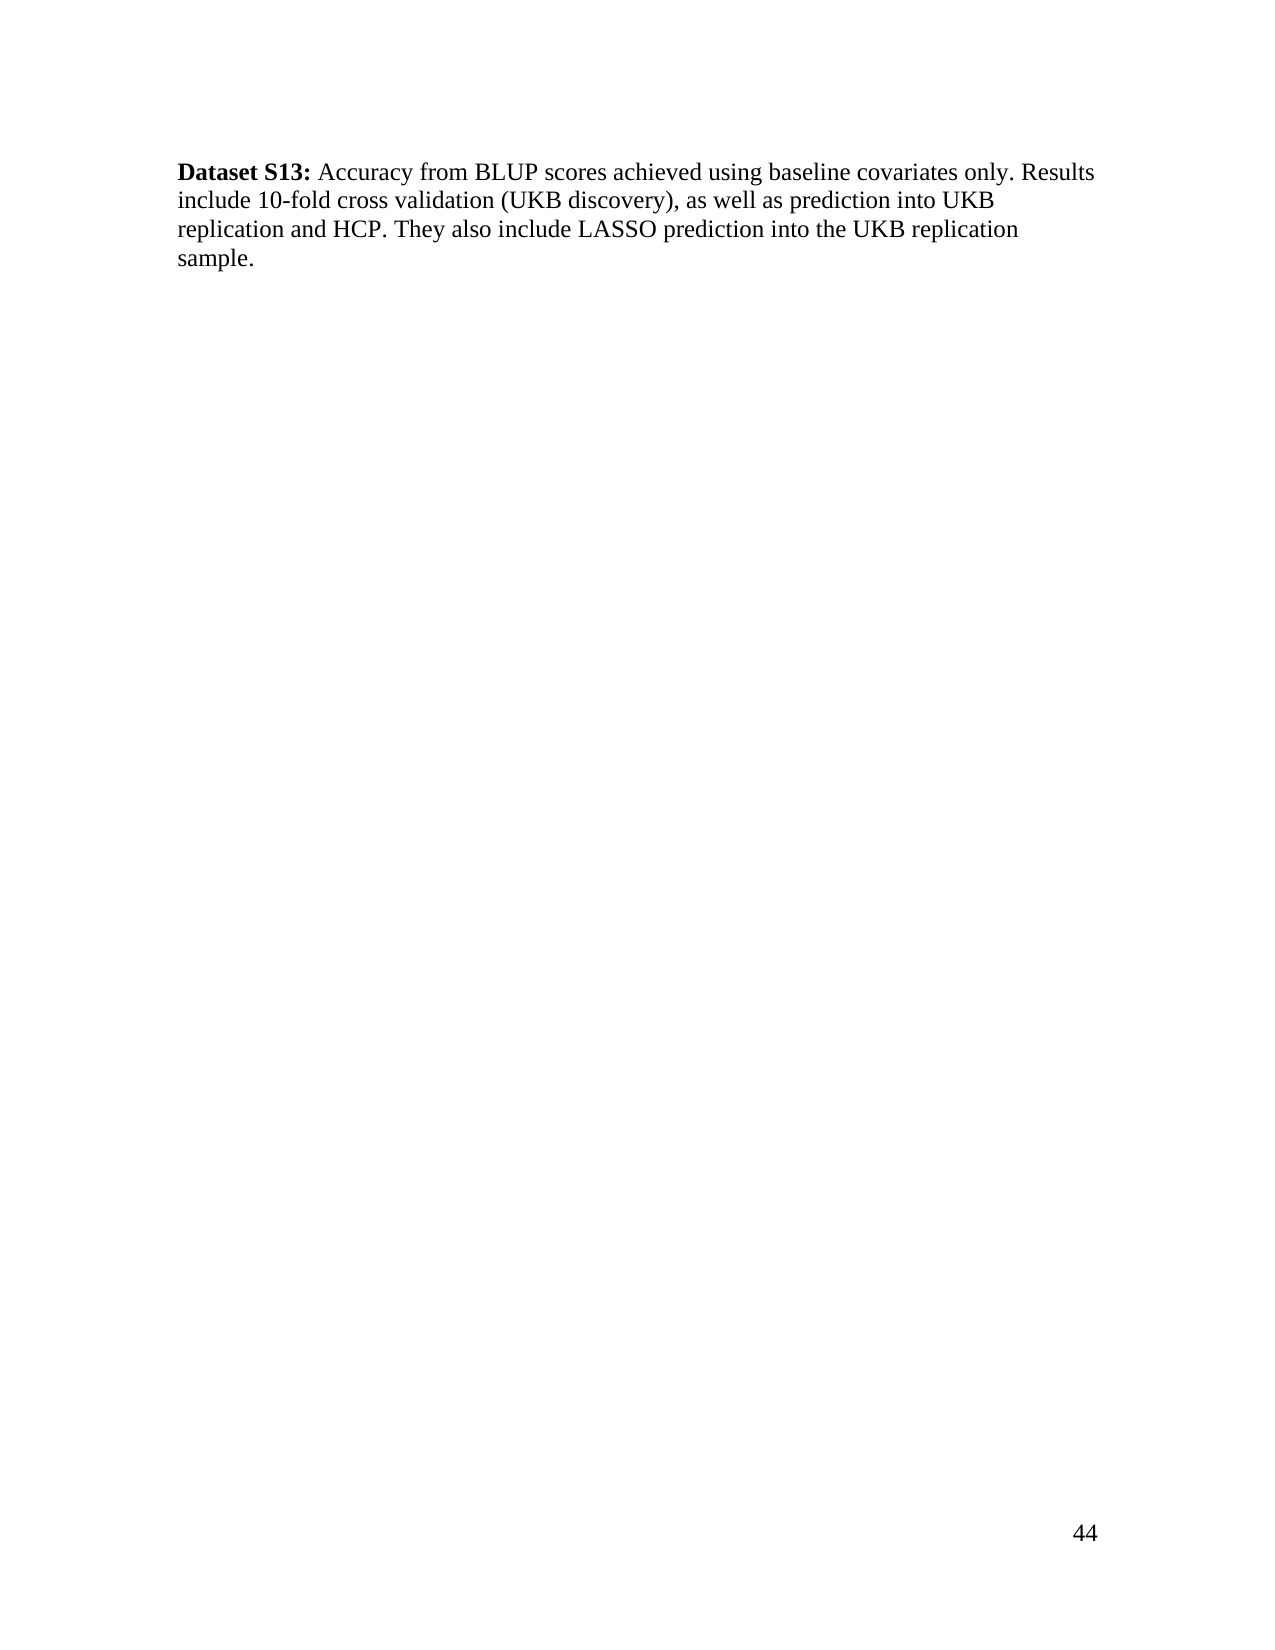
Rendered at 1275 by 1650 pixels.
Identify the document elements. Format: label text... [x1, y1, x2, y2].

text Dataset S13: Accuracy from BLUP scores achieved using baseline covariates only. Results include 10-fold cross validation (UKB discovery), as well as prediction into UKB replication and HCP. They also include LASSO prediction into the UKB replication sample. [177, 157, 1098, 272]
